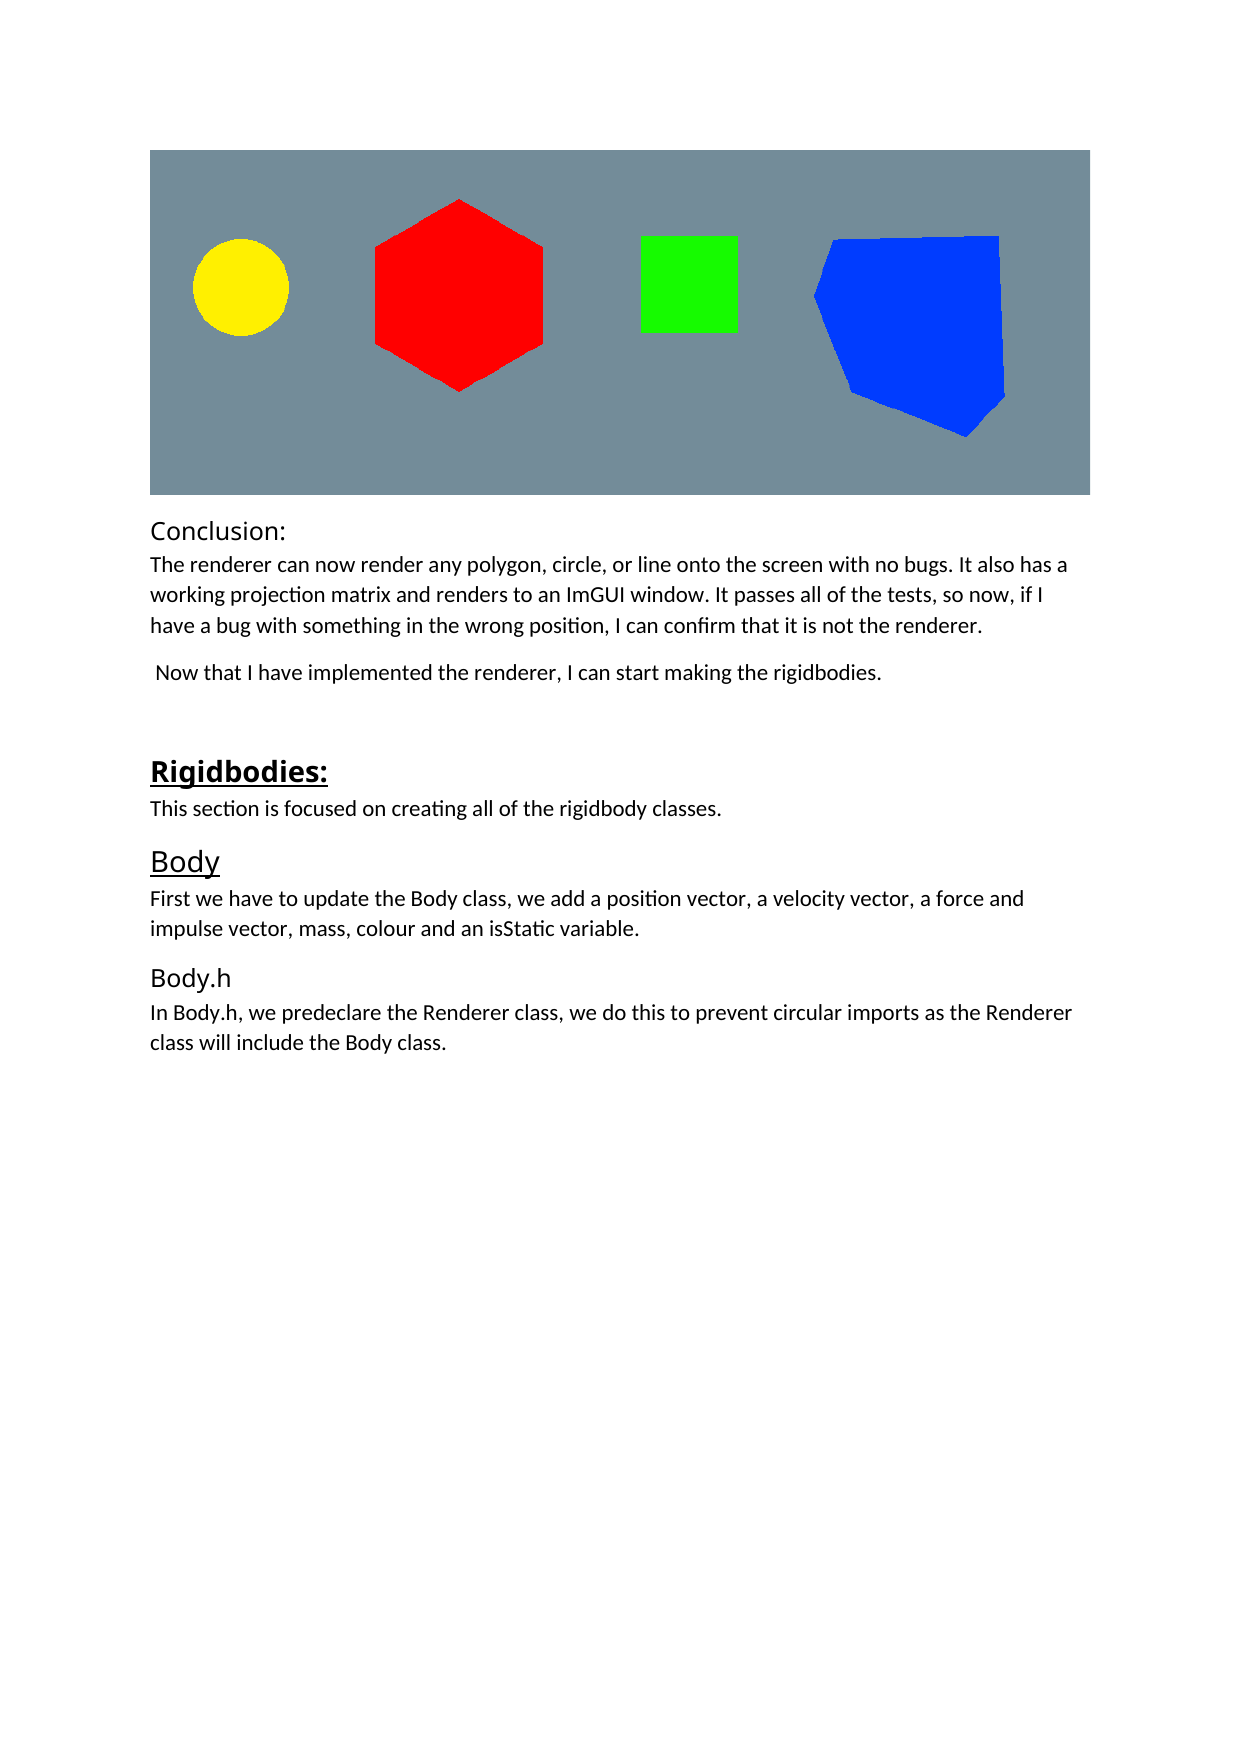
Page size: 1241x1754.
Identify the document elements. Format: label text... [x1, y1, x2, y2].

subtitle Rigidbodies: [150, 751, 1090, 791]
text Now that I have implemented the renderer, I can start making the rigidbodies. [150, 658, 1090, 686]
text In Body.h, we predeclare the Renderer class, we do this to prevent circular imports as the Renderer class will include the Body class. [150, 998, 1090, 1056]
subtitle Body [150, 841, 1090, 881]
text This section is focused on creating all of the rigidbody classes. [150, 794, 1090, 822]
subtitle Conclusion: [150, 514, 1090, 548]
picture [150, 150, 1091, 495]
subtitle Body.h [150, 961, 1090, 995]
text First we have to update the Body class, we add a position vector, a velocity vector, a force and impulse vector, mass, colour and an isStatic variable. [150, 884, 1090, 942]
text The renderer can now render any polygon, circle, or line onto the screen with no bugs. It also has a working projection matrix and renders to an ImGUI window. It passes all of the tests, so now, if I have a bug with something in the wrong position, I can confirm that it is not the renderer. [150, 550, 1090, 639]
